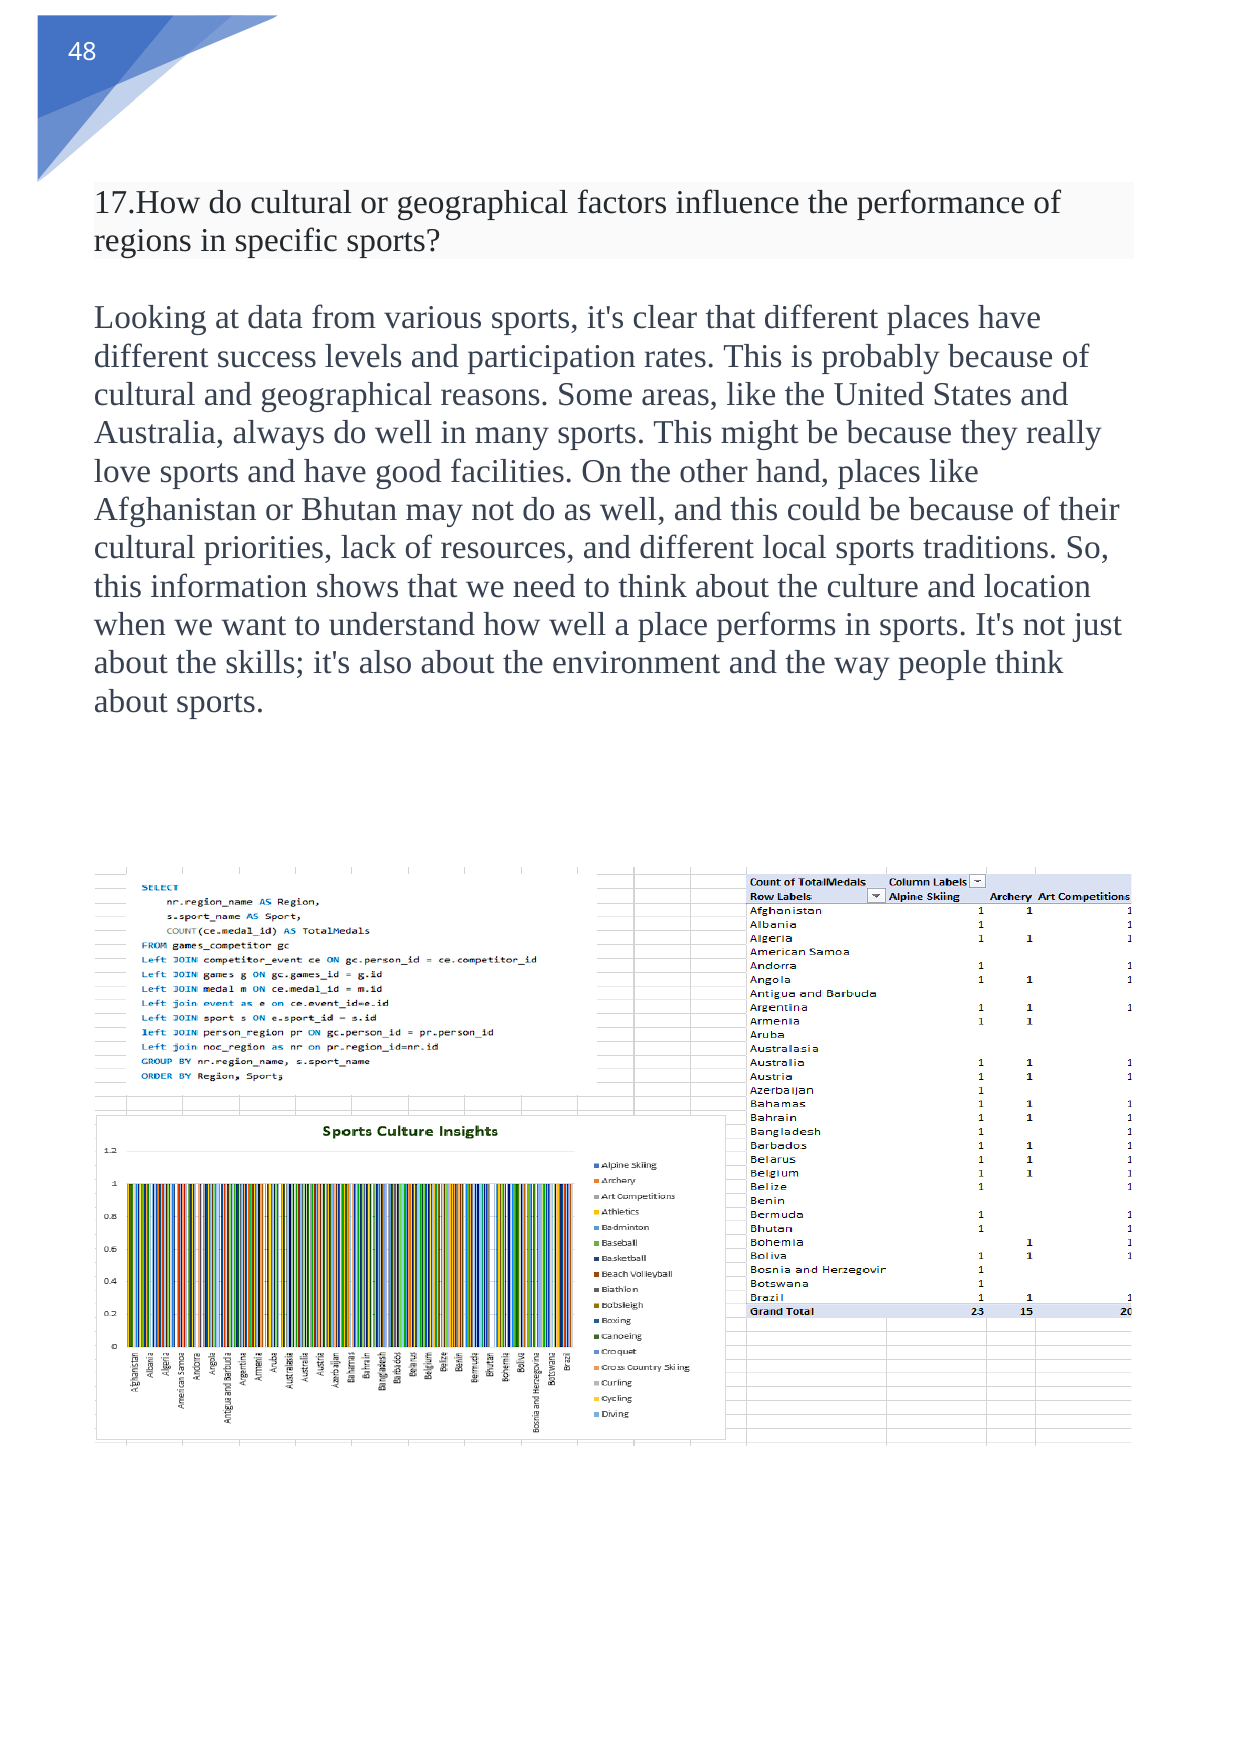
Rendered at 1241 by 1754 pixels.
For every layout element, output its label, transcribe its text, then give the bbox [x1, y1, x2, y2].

text 17.How do cultural or geographical factors influence the performance of regions in specific sports? [94, 182, 1134, 259]
picture [37, 15, 279, 184]
picture [93, 867, 1131, 1445]
text Looking at data from various sports, it's clear that different places have different success levels and participation rates. This is probably because of cultural and geographical reasons. Some areas, like the United States and Australia, always do well in many sports. This might be because they really love sports and have good facilities. On the other hand, places like Afghanistan or Bhutan may not do as well, and this could be because of their cultural priorities, lack of resources, and different local sports traditions. So, this information shows that we need to think about the culture and location when we want to understand how well a place performs in sports. It's not just about the skills; it's also about the environment and the way people think about sports. [94, 269, 1134, 719]
